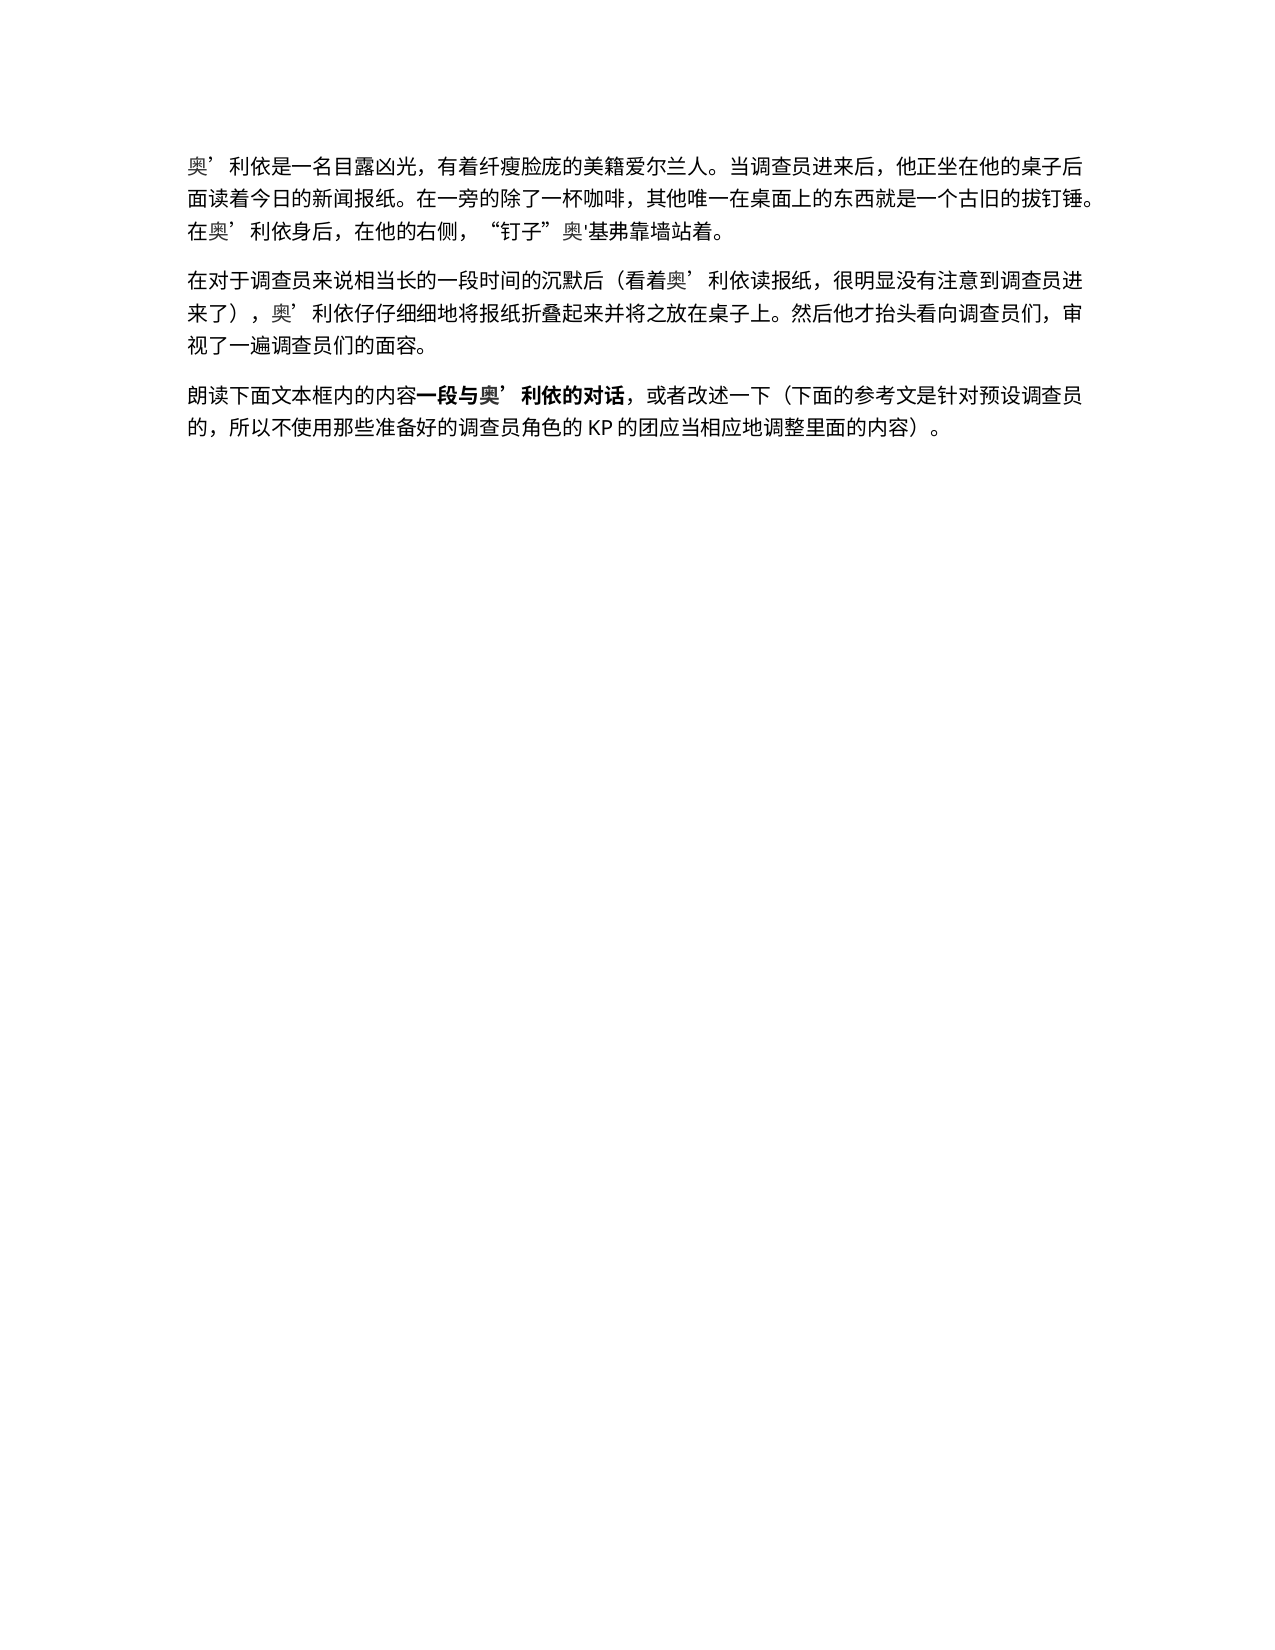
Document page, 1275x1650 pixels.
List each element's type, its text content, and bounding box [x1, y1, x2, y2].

text 奥’利依是一名目露凶光，有着纤瘦脸庞的美籍爱尔兰人。当调查员进来后，他正坐在他的桌子后面读着今日的新闻报纸。在一旁的除了一杯咖啡，其他唯一在桌面上的东西就是一个古旧的拔钉锤。在奥’利依身后，在他的右侧，“钉子”奥'基弗靠墙站着。 [187, 150, 1087, 245]
text 在对于调查员来说相当长的一段时间的沉默后（看着奥’利依读报纸，很明显没有注意到调查员进来了），奥’利依仔仔细细地将报纸折叠起来并将之放在桌子上。然后他才抬头看向调查员们，审视了一遍调查员们的面容。 [187, 264, 1087, 360]
text 朗读下面文本框内的内容一段与奥’利依的对话，或者改述一下（下面的参考文是针对预设调查员的，所以不使用那些准备好的调查员角色的KP的团应当相应地调整里面的内容）。 [187, 379, 1087, 442]
